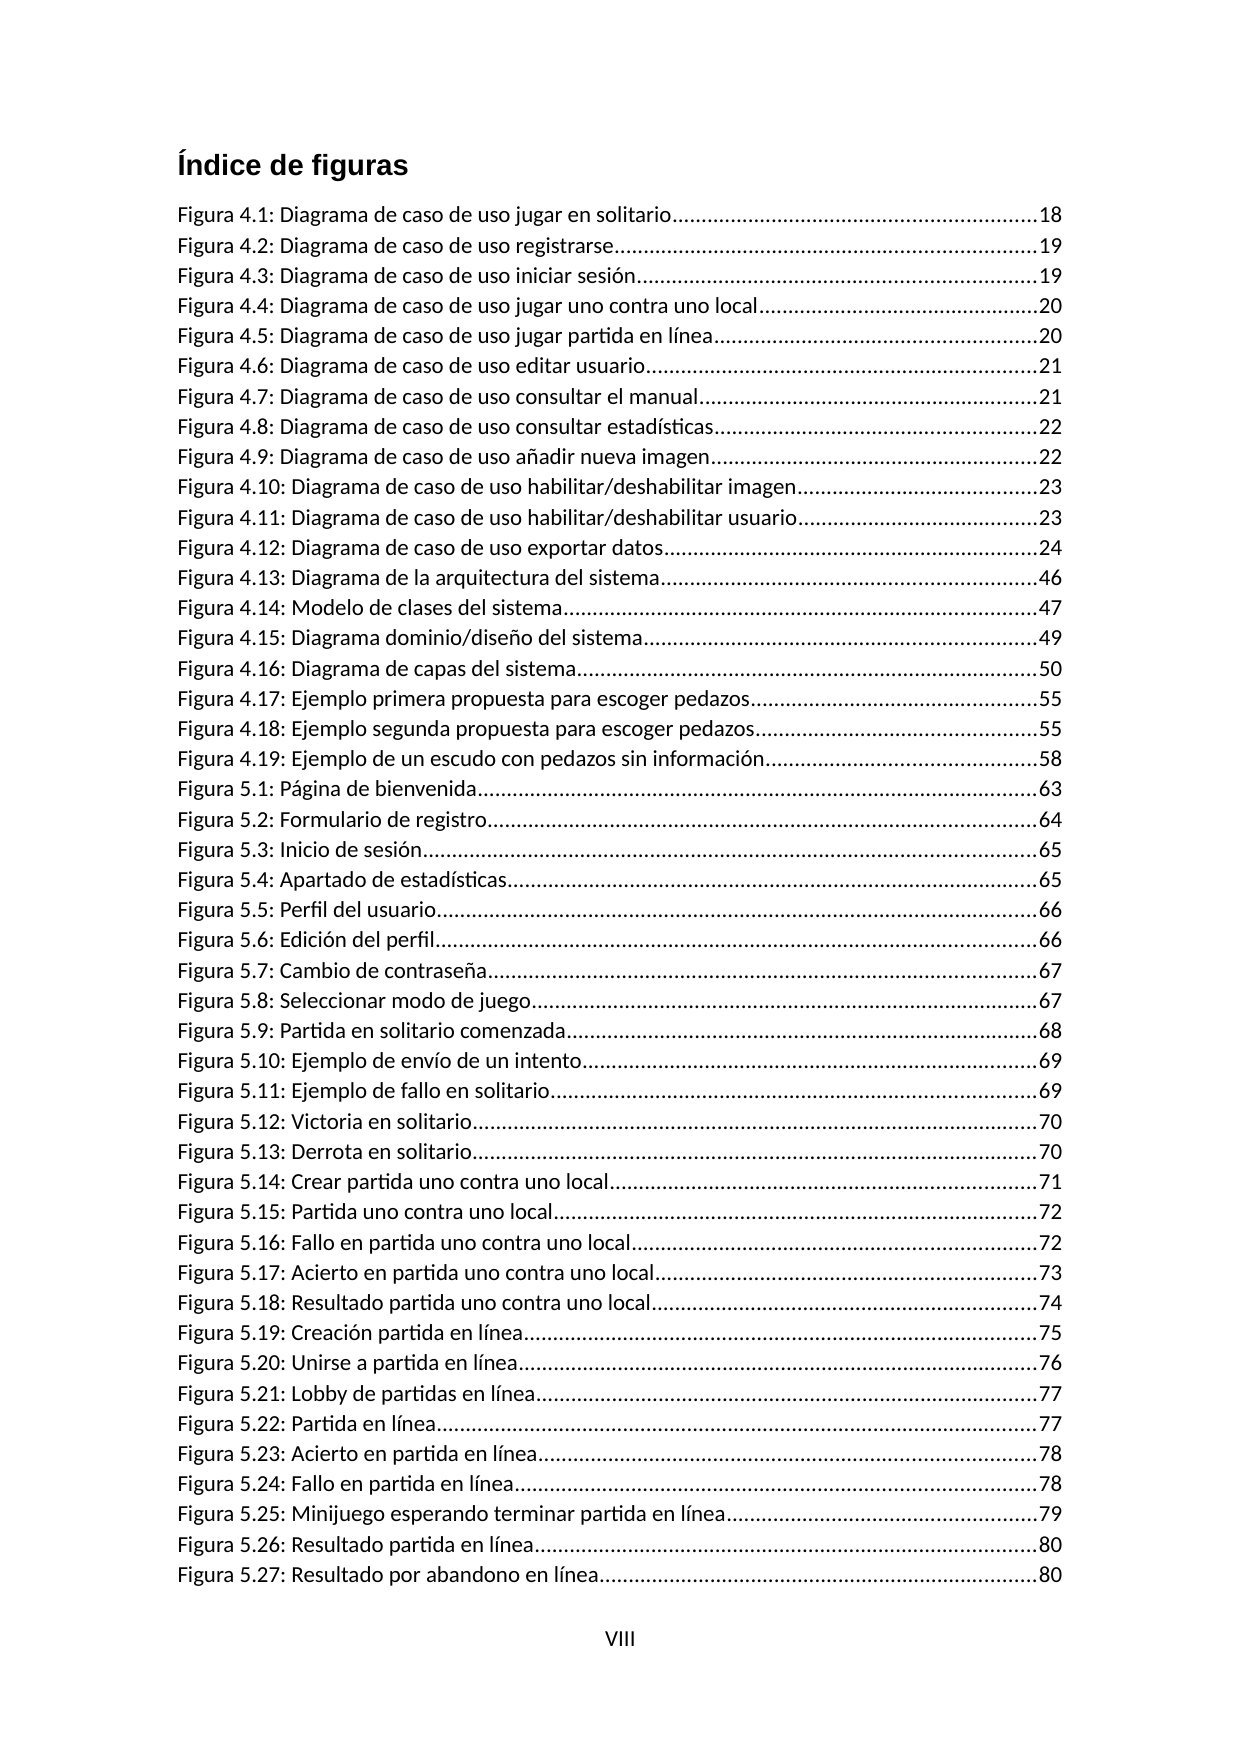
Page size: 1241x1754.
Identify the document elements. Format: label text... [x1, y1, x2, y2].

text Figura 5.15: Partida uno contra uno local 72 [177, 1197, 1063, 1225]
text Figura 4.6: Diagrama de caso de uso editar usuario 21 [177, 352, 1063, 379]
text Figura 4.10: Diagrama de caso de uso habilitar/deshabilitar imagen 23 [177, 472, 1063, 500]
text Figura 5.25: Minijuego esperando terminar partida en línea 79 [177, 1499, 1063, 1527]
text Índice de figuras [177, 148, 1063, 181]
text Figura 4.3: Diagrama de caso de uso iniciar sesión 19 [177, 261, 1063, 289]
text Figura 5.11: Ejemplo de fallo en solitario 69 [177, 1077, 1063, 1104]
text Figura 5.9: Partida en solitario comenzada 68 [177, 1016, 1063, 1044]
text Figura 4.7: Diagrama de caso de uso consultar el manual 21 [177, 382, 1063, 410]
text Figura 5.2: Formulario de registro 64 [177, 805, 1063, 833]
text Figura 5.12: Victoria en solitario 70 [177, 1107, 1063, 1135]
text Figura 5.6: Edición del perfil 66 [177, 926, 1063, 953]
text Figura 4.8: Diagrama de caso de uso consultar estadísticas 22 [177, 412, 1063, 440]
text Figura 4.9: Diagrama de caso de uso añadir nueva imagen 22 [177, 442, 1063, 470]
text Figura 4.14: Modelo de clases del sistema 47 [177, 593, 1063, 621]
text Figura 5.26: Resultado partida en línea 80 [177, 1530, 1063, 1558]
text Figura 5.16: Fallo en partida uno contra uno local 72 [177, 1228, 1063, 1256]
text Figura 5.22: Partida en línea 77 [177, 1409, 1063, 1437]
text Figura 4.16: Diagrama de capas del sistema 50 [177, 654, 1063, 682]
text Figura 4.19: Ejemplo de un escudo con pedazos sin información 58 [177, 744, 1063, 772]
text Figura 5.10: Ejemplo de envío de un intento 69 [177, 1046, 1063, 1074]
text Figura 5.1: Página de bienvenida 63 [177, 774, 1063, 802]
text Figura 5.19: Creación partida en línea 75 [177, 1318, 1063, 1346]
text Figura 4.13: Diagrama de la arquitectura del sistema 46 [177, 563, 1063, 591]
text Figura 5.8: Seleccionar modo de juego 67 [177, 986, 1063, 1014]
text Figura 4.5: Diagrama de caso de uso jugar partida en línea 20 [177, 321, 1063, 349]
text Figura 4.1: Diagrama de caso de uso jugar en solitario 18 [177, 201, 1063, 228]
text Figura 5.20: Unirse a partida en línea 76 [177, 1348, 1063, 1376]
text Figura 4.2: Diagrama de caso de uso registrarse 19 [177, 231, 1063, 259]
text Figura 5.3: Inicio de sesión 65 [177, 835, 1063, 863]
text Figura 5.7: Cambio de contraseña 67 [177, 956, 1063, 984]
text Figura 5.13: Derrota en solitario 70 [177, 1137, 1063, 1165]
text Figura 5.14: Crear partida uno contra uno local 71 [177, 1167, 1063, 1195]
text Figura 5.24: Fallo en partida en línea 78 [177, 1469, 1063, 1497]
text Figura 4.11: Diagrama de caso de uso habilitar/deshabilitar usuario 23 [177, 503, 1063, 531]
text Figura 5.27: Resultado por abandono en línea 80 [177, 1560, 1063, 1588]
text Figura 4.18: Ejemplo segunda propuesta para escoger pedazos 55 [177, 714, 1063, 742]
text Figura 5.21: Lobby de partidas en línea 77 [177, 1379, 1063, 1407]
text Figura 4.4: Diagrama de caso de uso jugar uno contra uno local 20 [177, 291, 1063, 319]
text Figura 5.23: Acierto en partida en línea 78 [177, 1439, 1063, 1467]
text Figura 5.4: Apartado de estadísticas 65 [177, 865, 1063, 893]
text Figura 4.15: Diagrama dominio/diseño del sistema 49 [177, 623, 1063, 651]
text Figura 5.5: Perfil del usuario 66 [177, 895, 1063, 923]
text Figura 4.12: Diagrama de caso de uso exportar datos 24 [177, 533, 1063, 561]
text Figura 5.18: Resultado partida uno contra uno local 74 [177, 1288, 1063, 1316]
text Figura 5.17: Acierto en partida uno contra uno local 73 [177, 1258, 1063, 1286]
text Figura 4.17: Ejemplo primera propuesta para escoger pedazos 55 [177, 684, 1063, 712]
